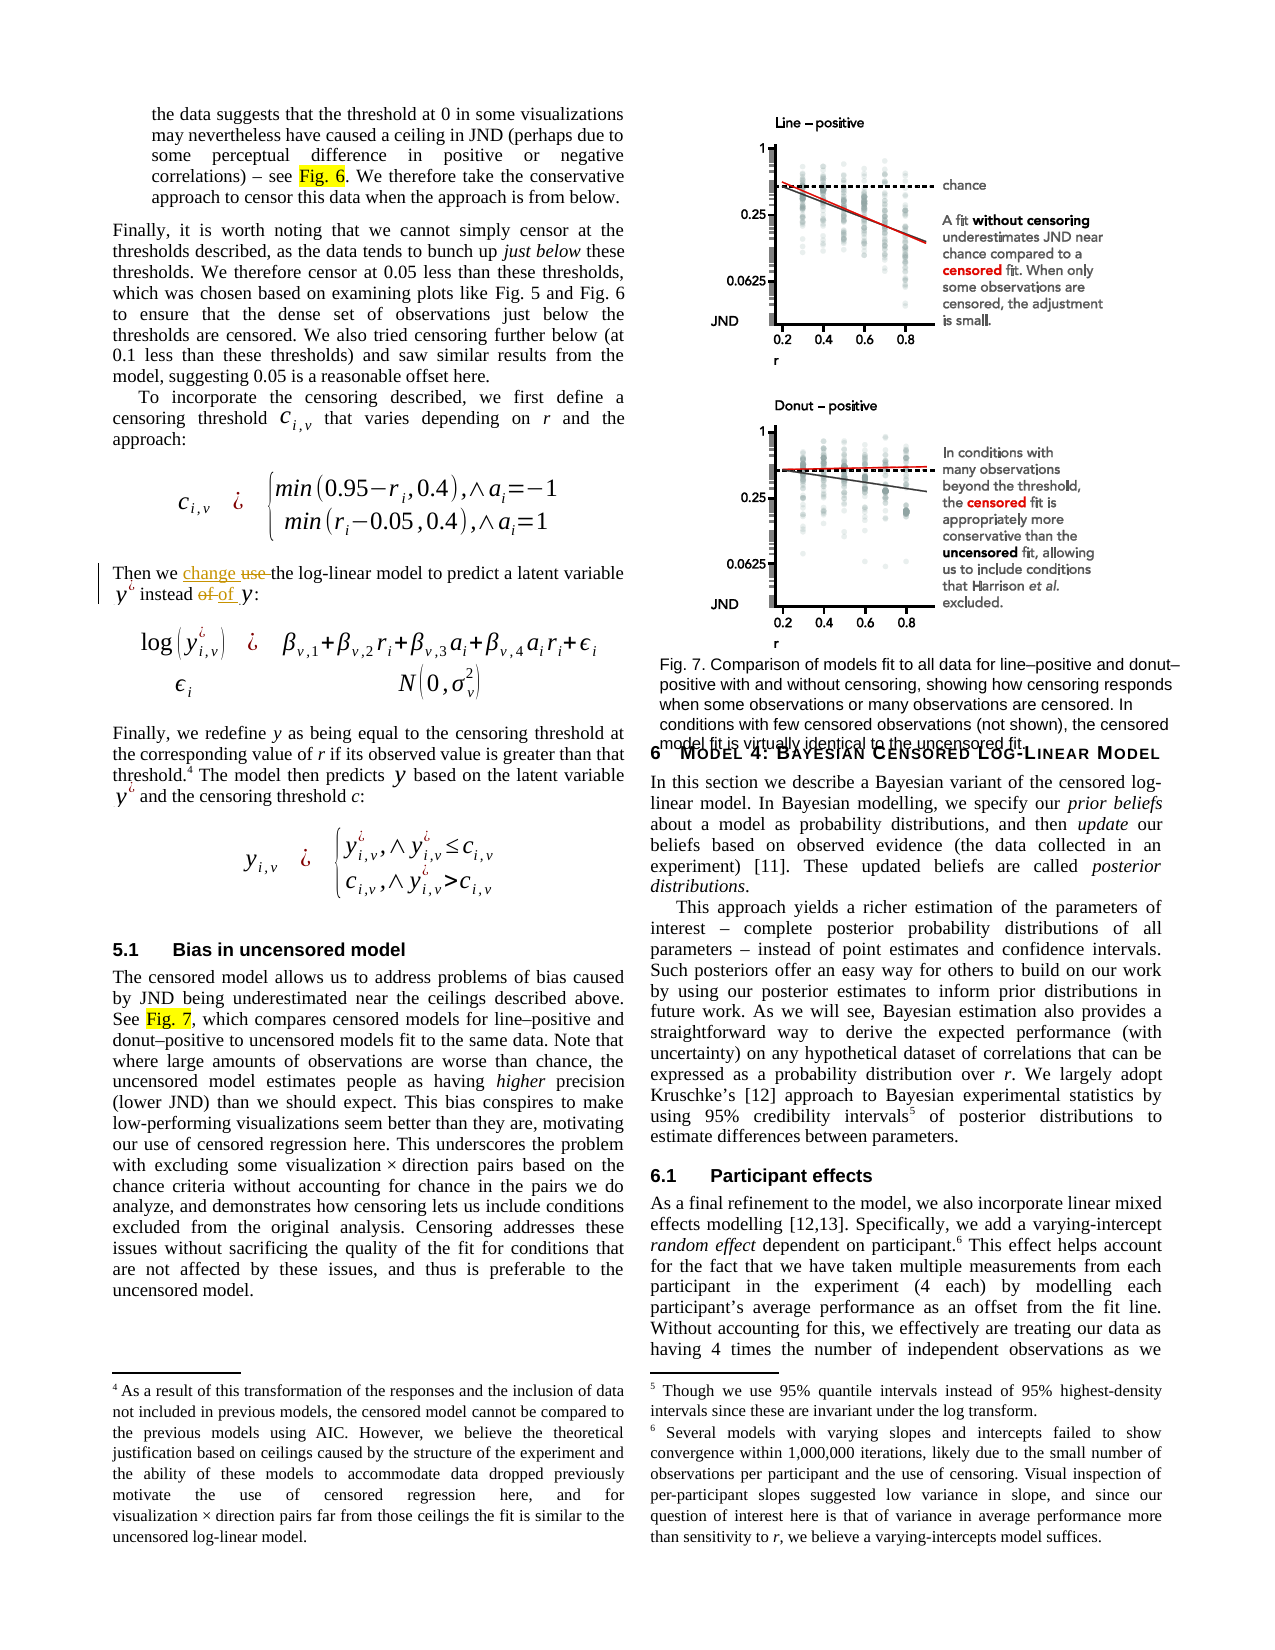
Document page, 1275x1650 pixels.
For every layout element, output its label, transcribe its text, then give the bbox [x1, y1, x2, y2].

subtitle Model 4: Bayesian Censored Log-Linear Model [650, 103, 1162, 764]
text Finally, it is worth noting that we cannot simply censor at the thresholds described, as the data tends to bunch up just below these thresholds. We therefore censor at 0.05 less than these thresholds, which was chosen based on examining plots like Fig. 5 and Fig. 6 to ensure that the dense set of observations just below the thresholds are censored. We also tried censoring further below (at 0.1 less than these thresholds) and saw similar results from the model, suggesting 0.05 is a reasonable offset here. [112, 220, 625, 387]
text In this section we describe a Bayesian variant of the censored log-linear model. In Bayesian modelling, we specify our prior beliefs about a model as probability distributions, and then update our beliefs based on observed evidence (the data collected in an experiment) [11]. These updated beliefs are called posterior distributions. [650, 772, 1162, 897]
text To incorporate the censoring described, we first define a censoring threshold that varies depending on r and the approach: [112, 387, 625, 449]
subtitle Bias in uncensored model [112, 940, 625, 961]
text Then we the log-linear model to predict a latent variable instead : [112, 563, 625, 604]
text Finally, we redefine y as being equal to the censoring threshold at the corresponding value of r if its observed value is greater than that threshold. The model then predicts based on the latent variable and the censoring threshold c: [112, 723, 625, 806]
subtitle Participant effects [650, 1166, 1162, 1187]
text This approach yields a richer estimation of the parameters of interest – complete posterior probability distributions of all parameters – instead of point estimates and confidence intervals. Such posteriors offer an easy way for others to build on our work by using our posterior estimates to inform prior distributions in future work. As we will see, Bayesian estimation also provides a straightforward way to derive the expected performance (with uncertainty) on any hypothetical dataset of correlations that can be expressed as a probability distribution over r. We largely adopt Kruschke’s [12] approach to Bayesian experimental statistics by using 95% credibility intervals of posterior distributions to estimate differences between parameters. [650, 897, 1162, 1147]
text The censored model allows us to address problems of bias caused by JND being underestimated near the ceilings described above. See Fig. 7, which compares censored models for line–positive and donut–positive to uncensored models fit to the same data. Note that where large amounts of observations are worse than chance, the uncensored model estimates people as having higher precision (lower JND) than we should expect. This bias conspires to make low-performing visualizations seem better than they are, motivating our use of censored regression here. This underscores the problem with excluding some visualization × direction pairs based on the chance criteria without accounting for chance in the pairs we do analyze, and demonstrates how censoring lets us include conditions excluded from the original analysis. Censoring addresses these issues without sacrificing the quality of the fit for conditions that are not affected by these issues, and thus is preferable to the uncensored model. [112, 967, 625, 1300]
